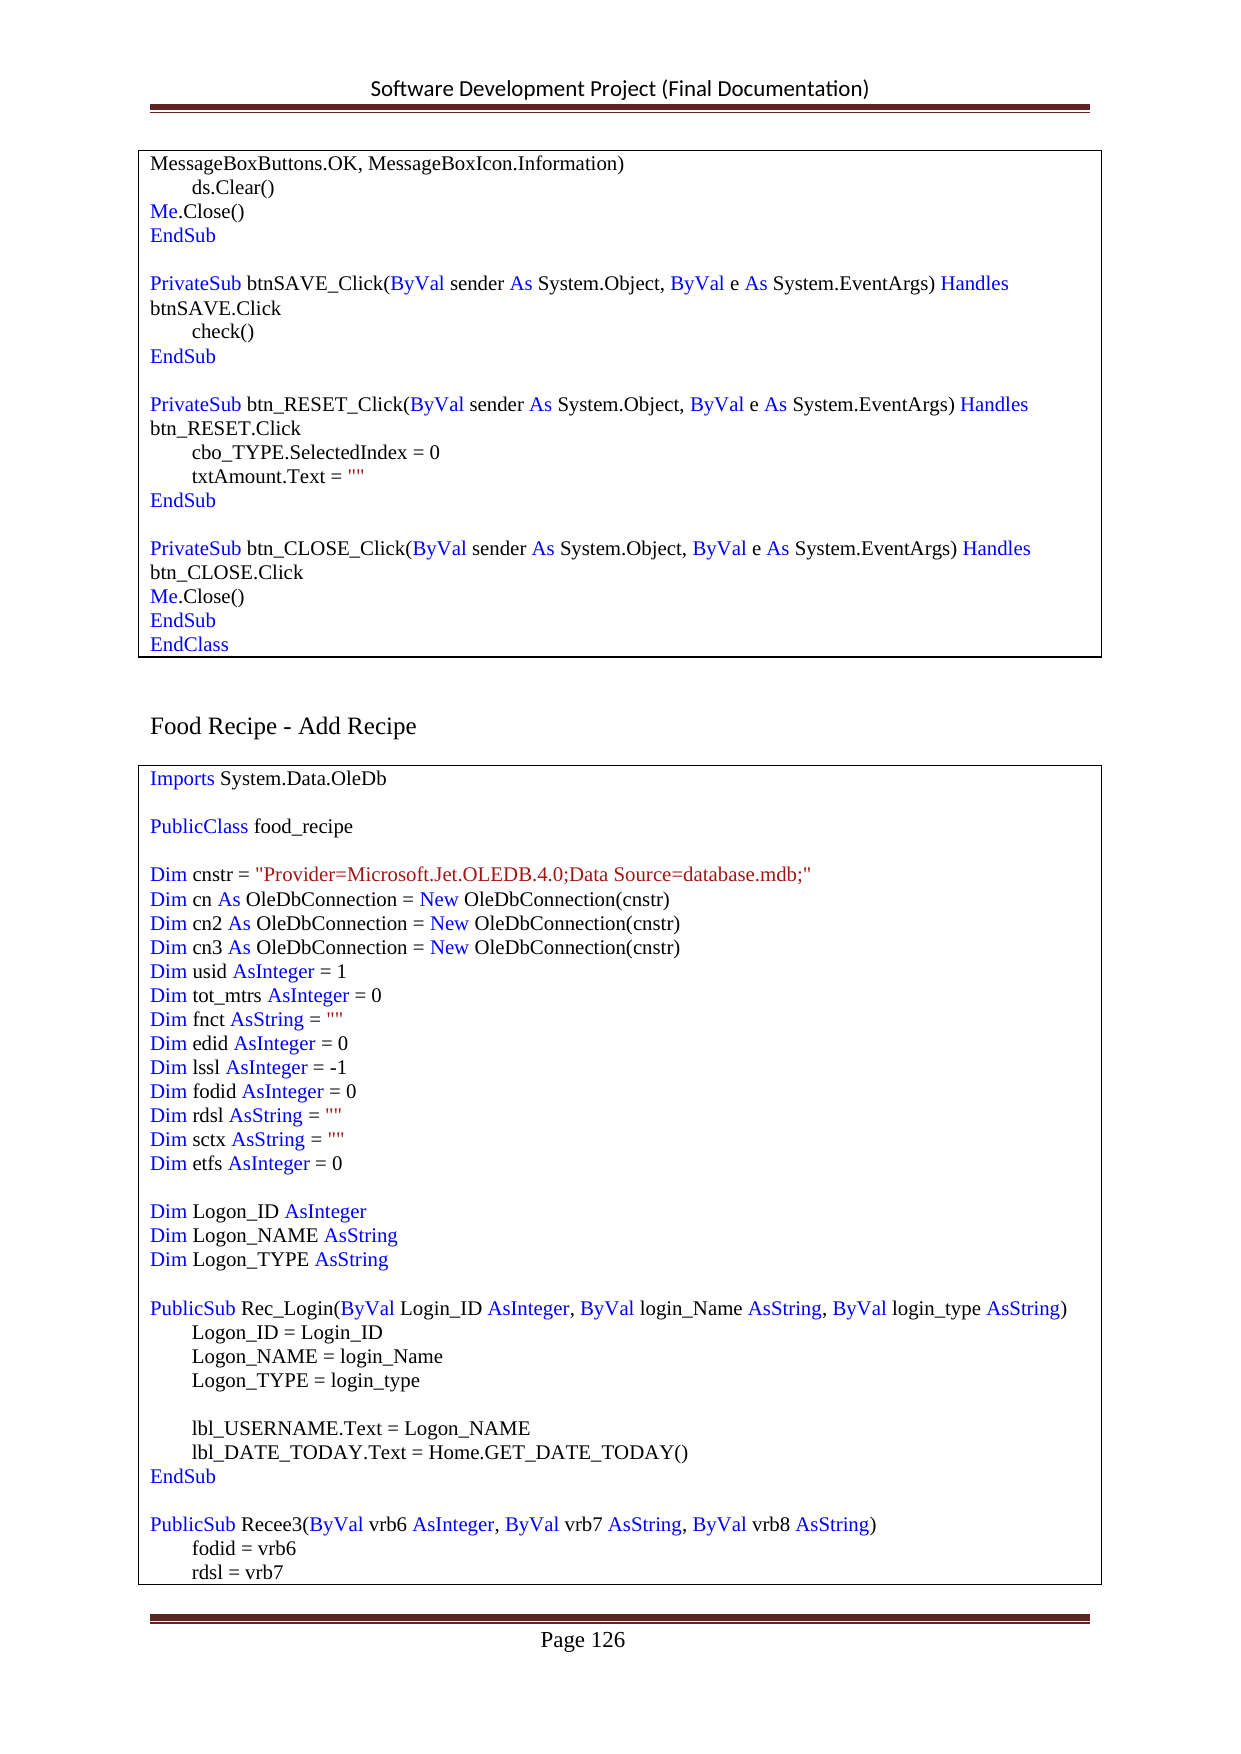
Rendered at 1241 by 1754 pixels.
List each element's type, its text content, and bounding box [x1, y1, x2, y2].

text Food Recipe - Add Recipe [150, 711, 1090, 740]
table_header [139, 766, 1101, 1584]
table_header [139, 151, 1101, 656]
